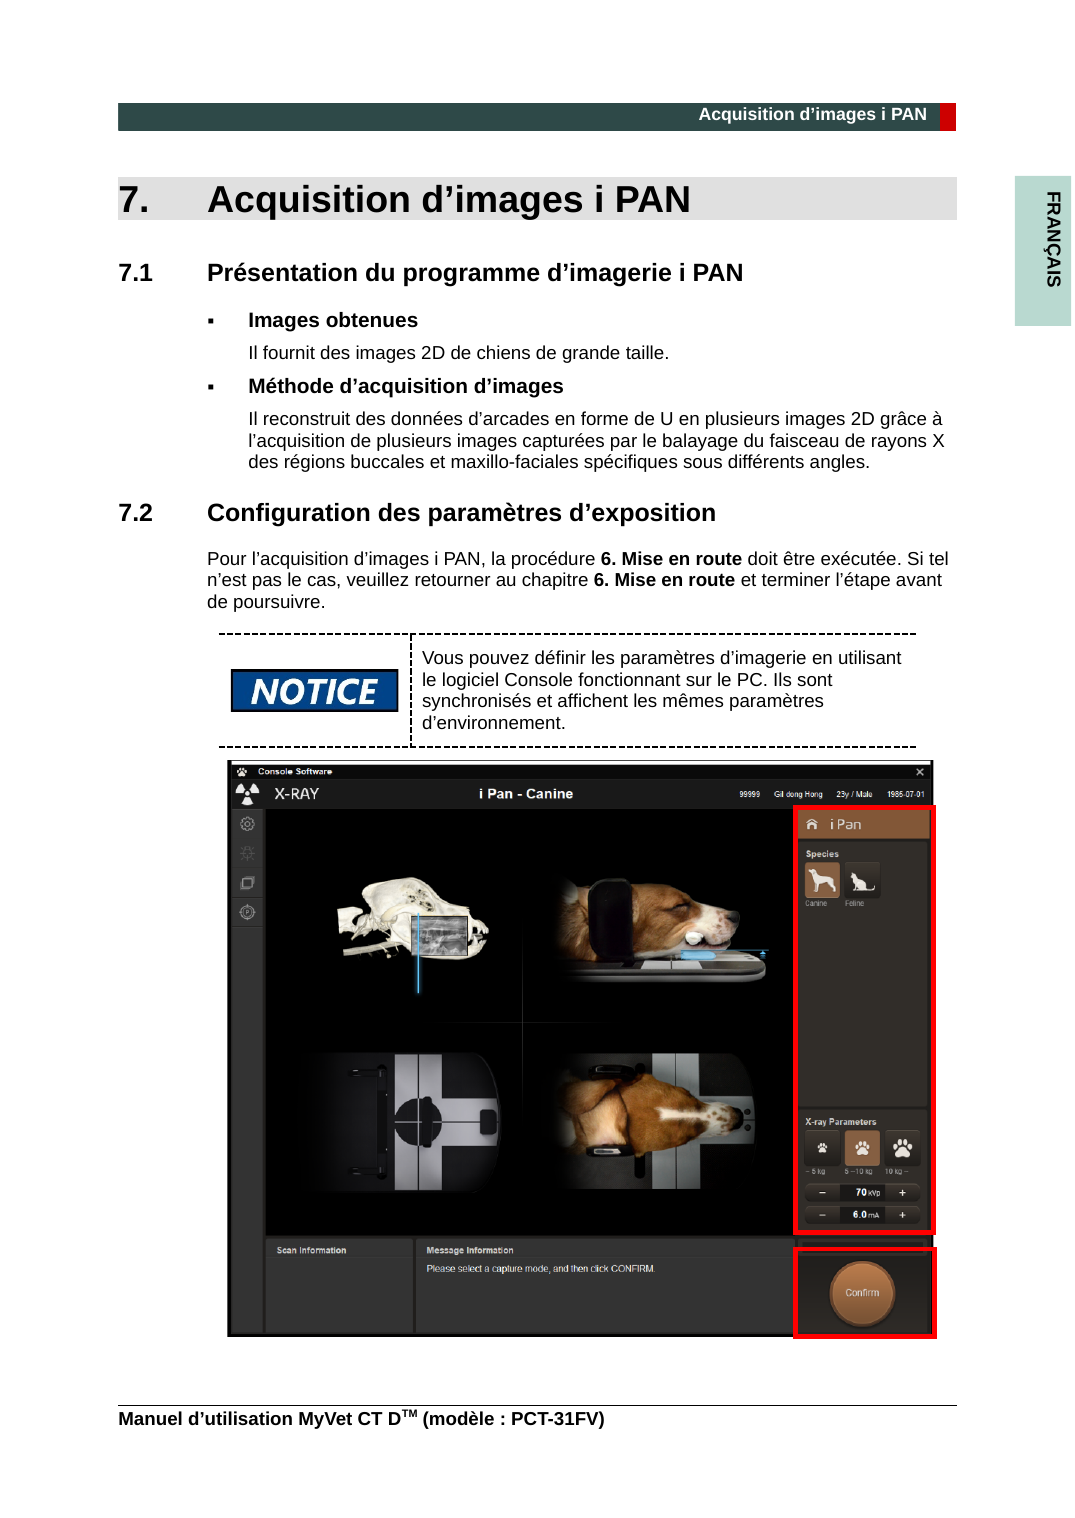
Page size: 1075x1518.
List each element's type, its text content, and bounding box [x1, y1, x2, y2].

picture [798, 1251, 932, 1334]
subtitle Configuration des paramètres d’exposition [118, 498, 957, 527]
text Pour l’acquisition d’images i PAN, la procédure 6. Mise en route doit être exécutée. Si tel n’est pas le cas, veuillez retourner au chapitre 6. Mise en route et terminer l’étape avant de poursuivre. [207, 547, 957, 612]
picture [798, 810, 931, 1230]
picture [227, 760, 934, 1337]
subtitle Présentation du programme d’imagerie i PAN [118, 258, 957, 287]
text Il fournit des images 2D de chiens de grande taille. [248, 342, 957, 363]
subtitle Acquisition d’images i PAN [118, 177, 957, 220]
picture [230, 669, 399, 712]
table_header [219, 633, 411, 746]
title Méthode d’acquisition d’images [207, 374, 957, 398]
table_header Vous pouvez définir les paramètres d’imagerie en utilisant le logiciel Console fonctionnant sur le PC. Ils sont synchronisés et affichent les mêmes paramètres d’environnement. [411, 633, 918, 746]
title Images obtenues [207, 307, 957, 331]
text Il reconstruit des données d’arcades en forme de U en plusieurs images 2D grâce à l’acquisition de plusieurs images capturées par le balayage du faisceau de rayons X des régions buccales et maxillo-faciales spécifiques sous différents angles. [248, 408, 957, 473]
